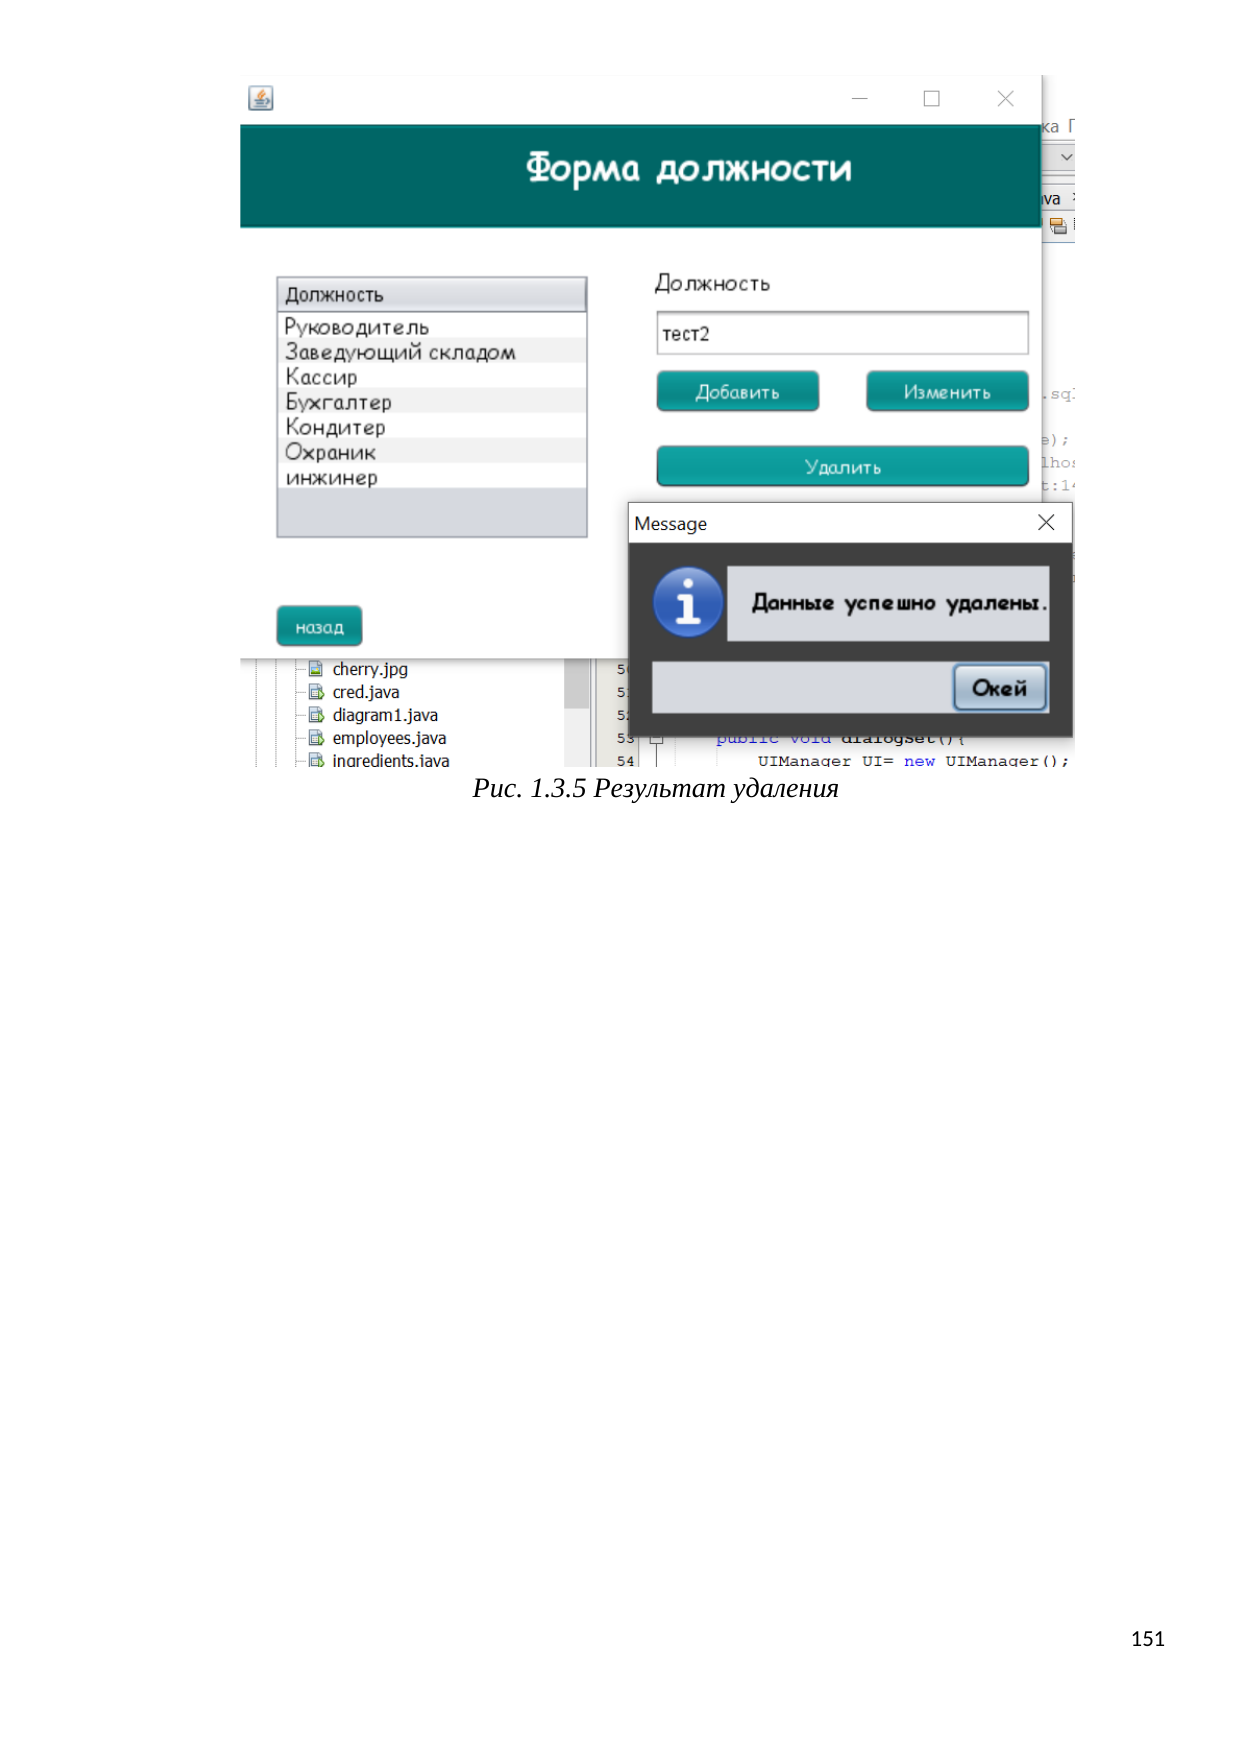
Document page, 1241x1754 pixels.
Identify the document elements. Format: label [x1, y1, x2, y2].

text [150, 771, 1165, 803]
picture [240, 75, 1075, 767]
